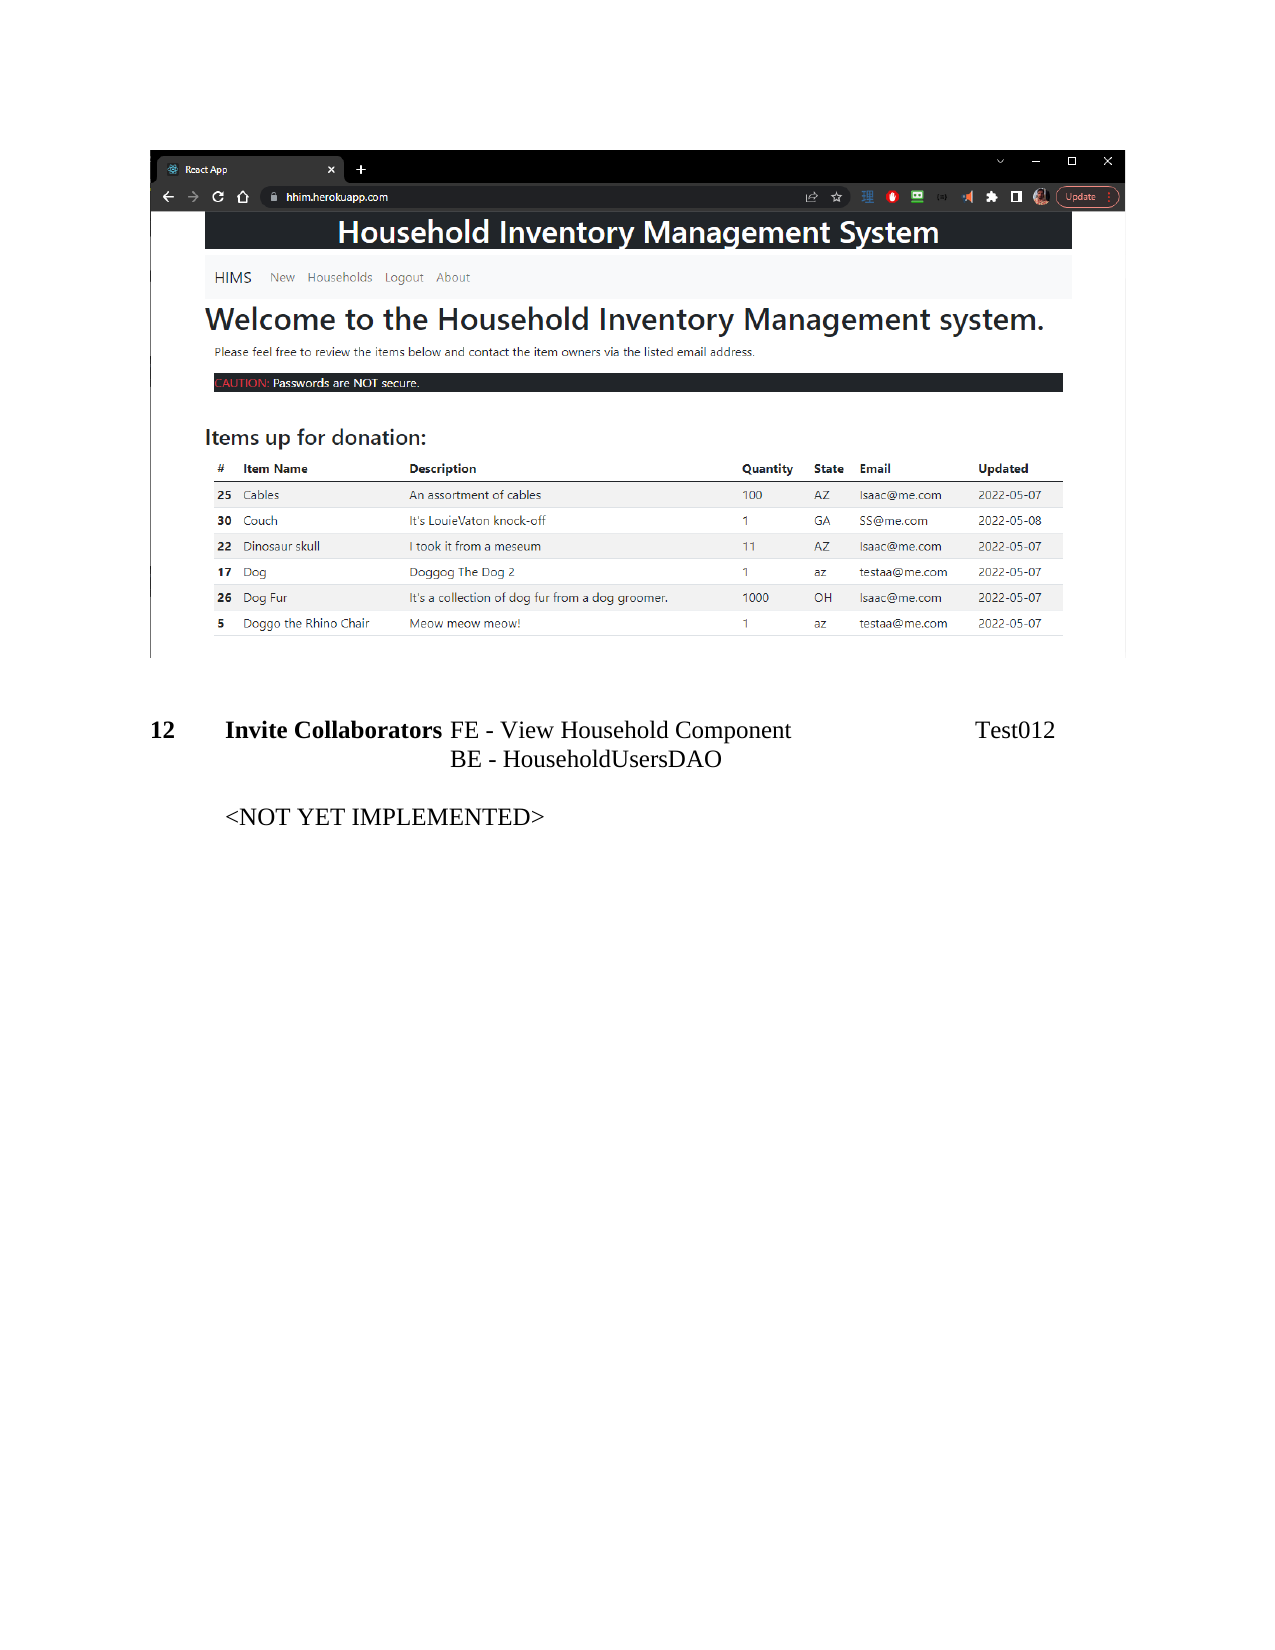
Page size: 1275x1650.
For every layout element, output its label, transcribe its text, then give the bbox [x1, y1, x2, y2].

text BE - HouseholdUsersDAO [150, 744, 1125, 773]
text <NOT YET IMPLEMENTED> [150, 802, 1125, 830]
text 12 Invite Collaborators FE - View Household Component Test012 [150, 715, 1125, 744]
picture [150, 150, 1125, 658]
